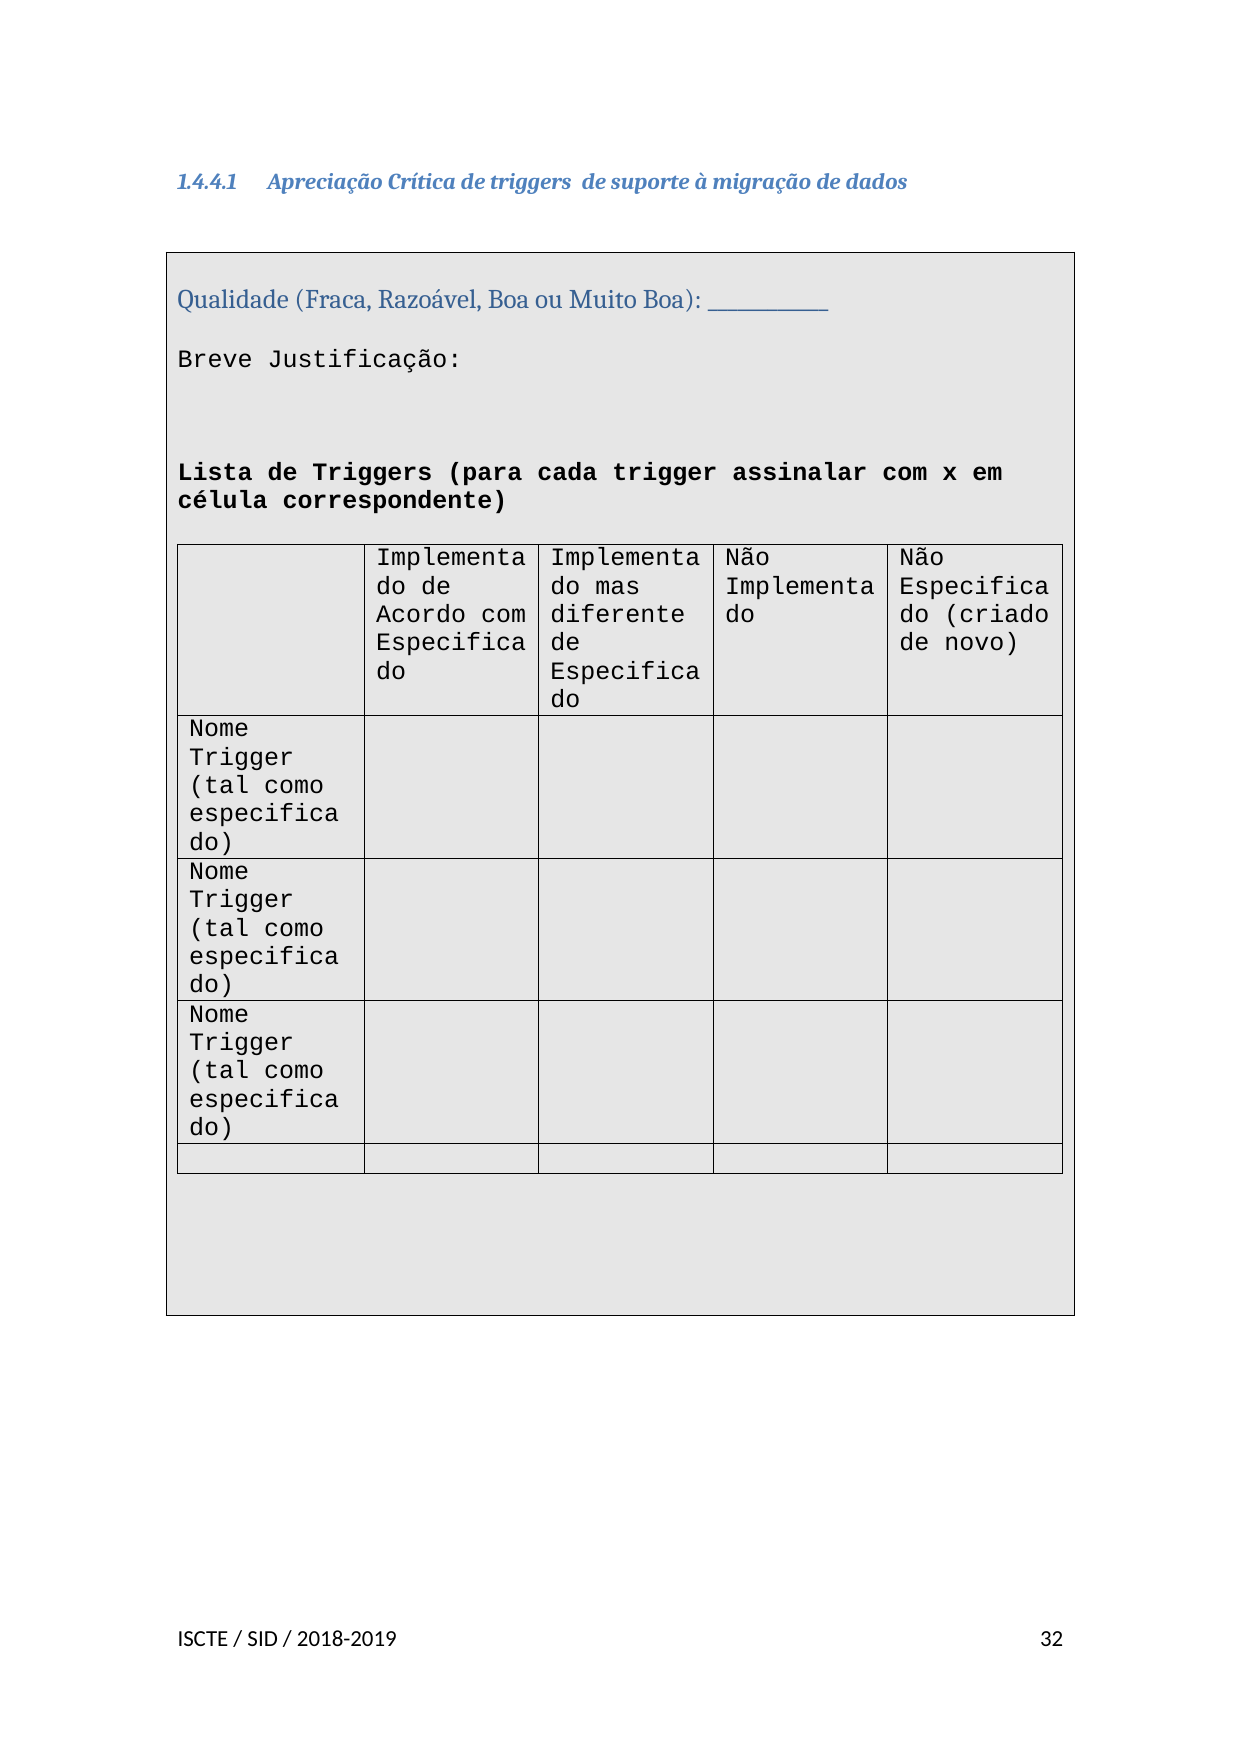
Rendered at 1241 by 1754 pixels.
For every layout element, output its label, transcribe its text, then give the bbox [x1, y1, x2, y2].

table_header Qualidade (Fraca, Razoável, Boa ou Muito Boa): ____________ Breve Justificação: Lista de Triggers (para cada trigger assinalar com x em célula correspondente) [167, 253, 1074, 1315]
subtitle Apreciação Crítica de triggers de suporte à migração de dados [177, 168, 1063, 195]
